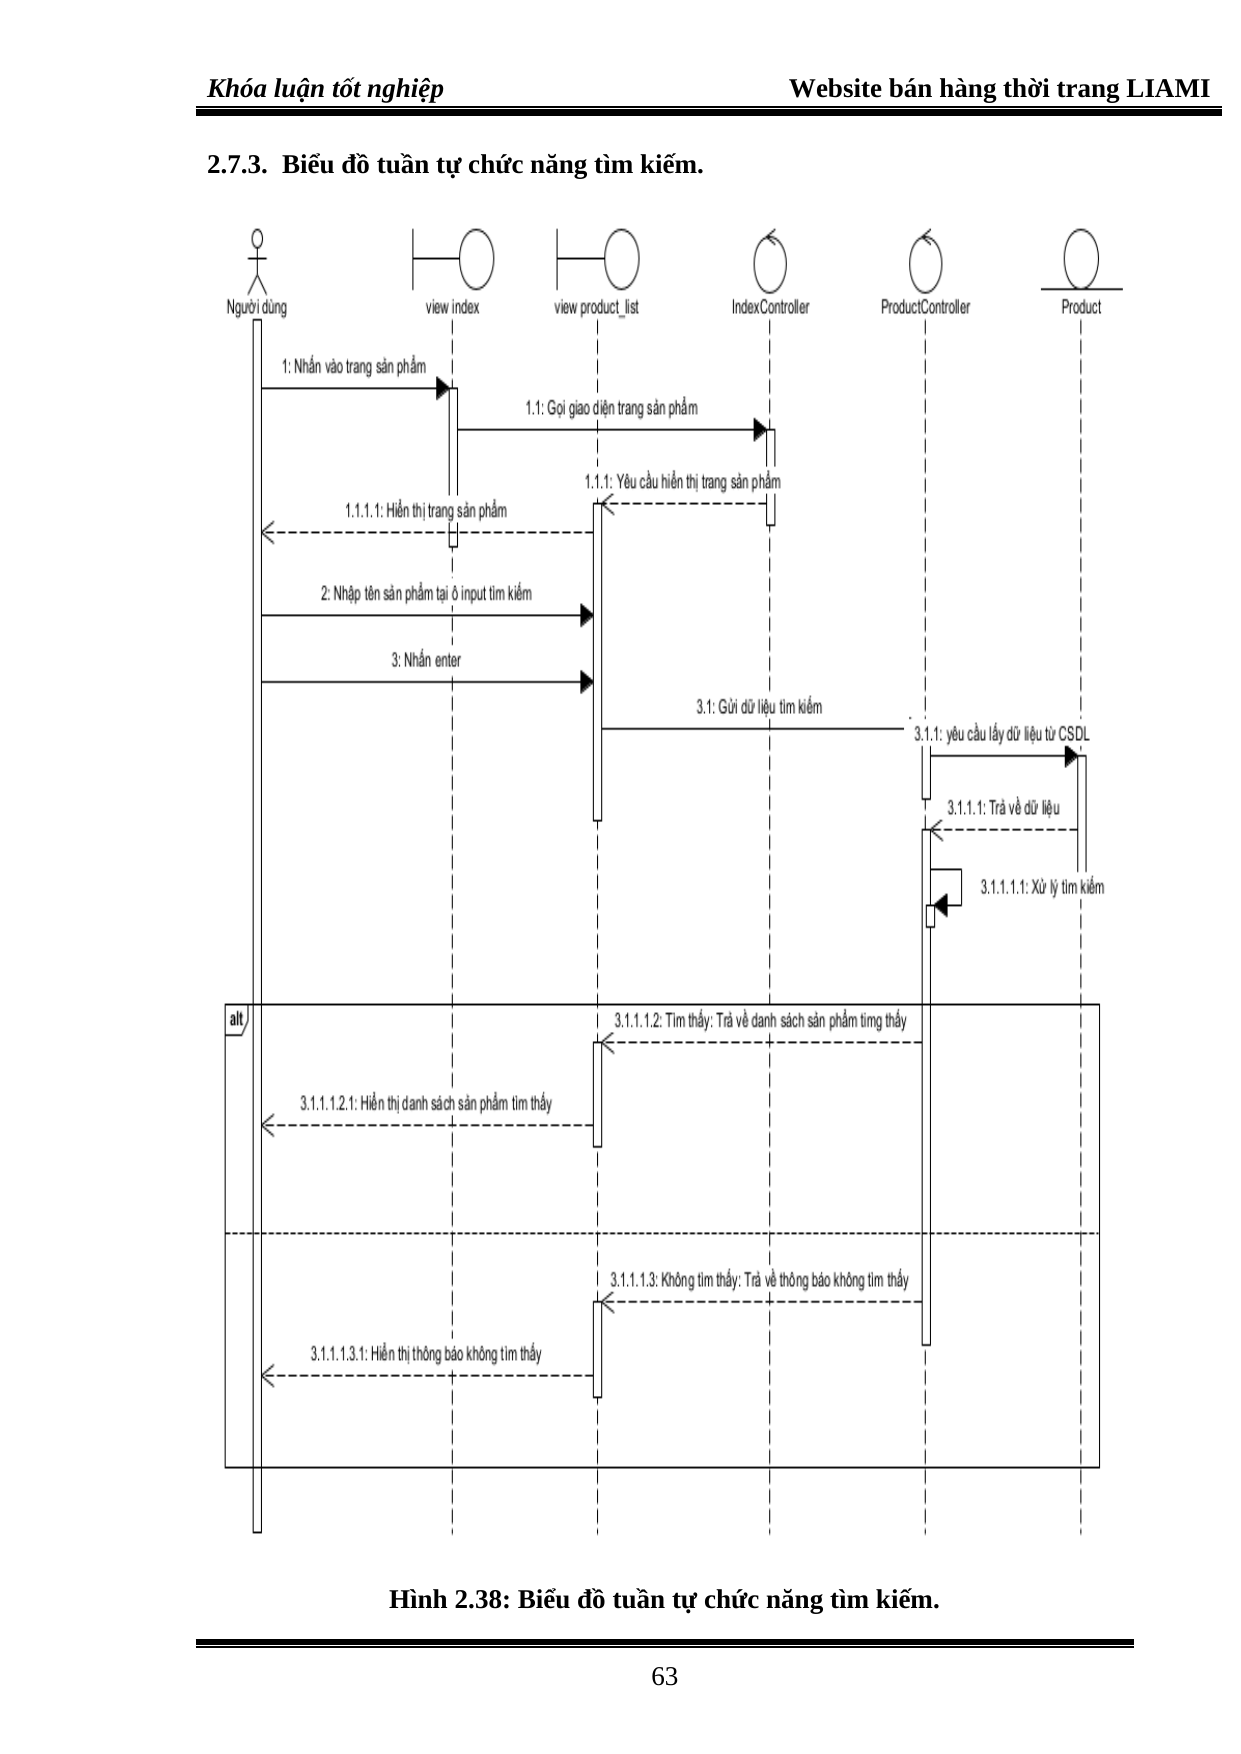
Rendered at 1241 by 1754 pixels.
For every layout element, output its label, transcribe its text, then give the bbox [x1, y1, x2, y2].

list Biểu đồ tuần tự chức năng tìm kiếm. [207, 148, 1122, 179]
text Hình 2.38: Biểu đồ tuần tự chức năng tìm kiếm. [207, 1583, 1122, 1614]
picture [206, 204, 1126, 1577]
